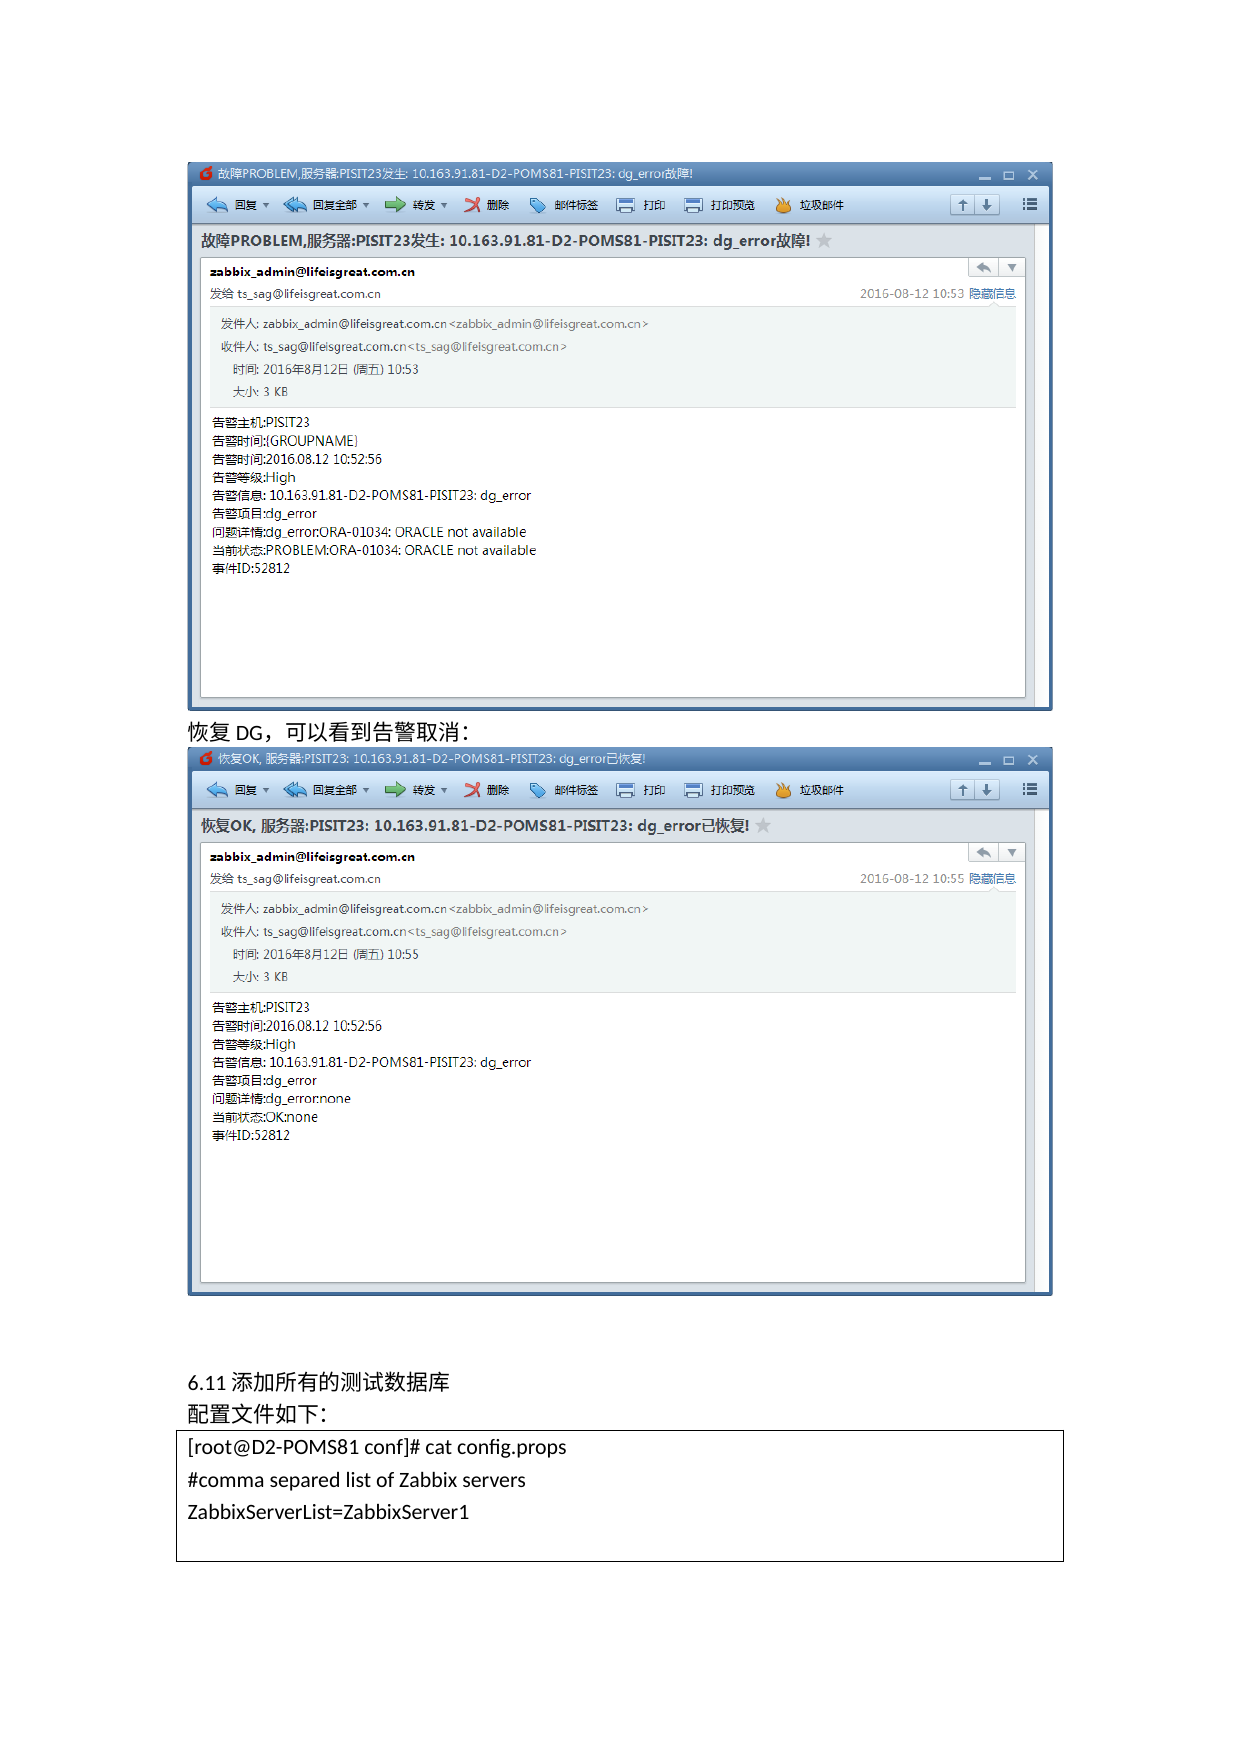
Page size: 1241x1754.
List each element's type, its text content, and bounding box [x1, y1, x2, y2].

text 恢复DG，可以看到告警取消： [187, 714, 1053, 747]
picture [187, 162, 1053, 711]
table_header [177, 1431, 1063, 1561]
text 配置文件如下： [187, 1397, 1053, 1429]
text 6.11 添加所有的测试数据库 [187, 1364, 1053, 1397]
picture [187, 747, 1053, 1296]
